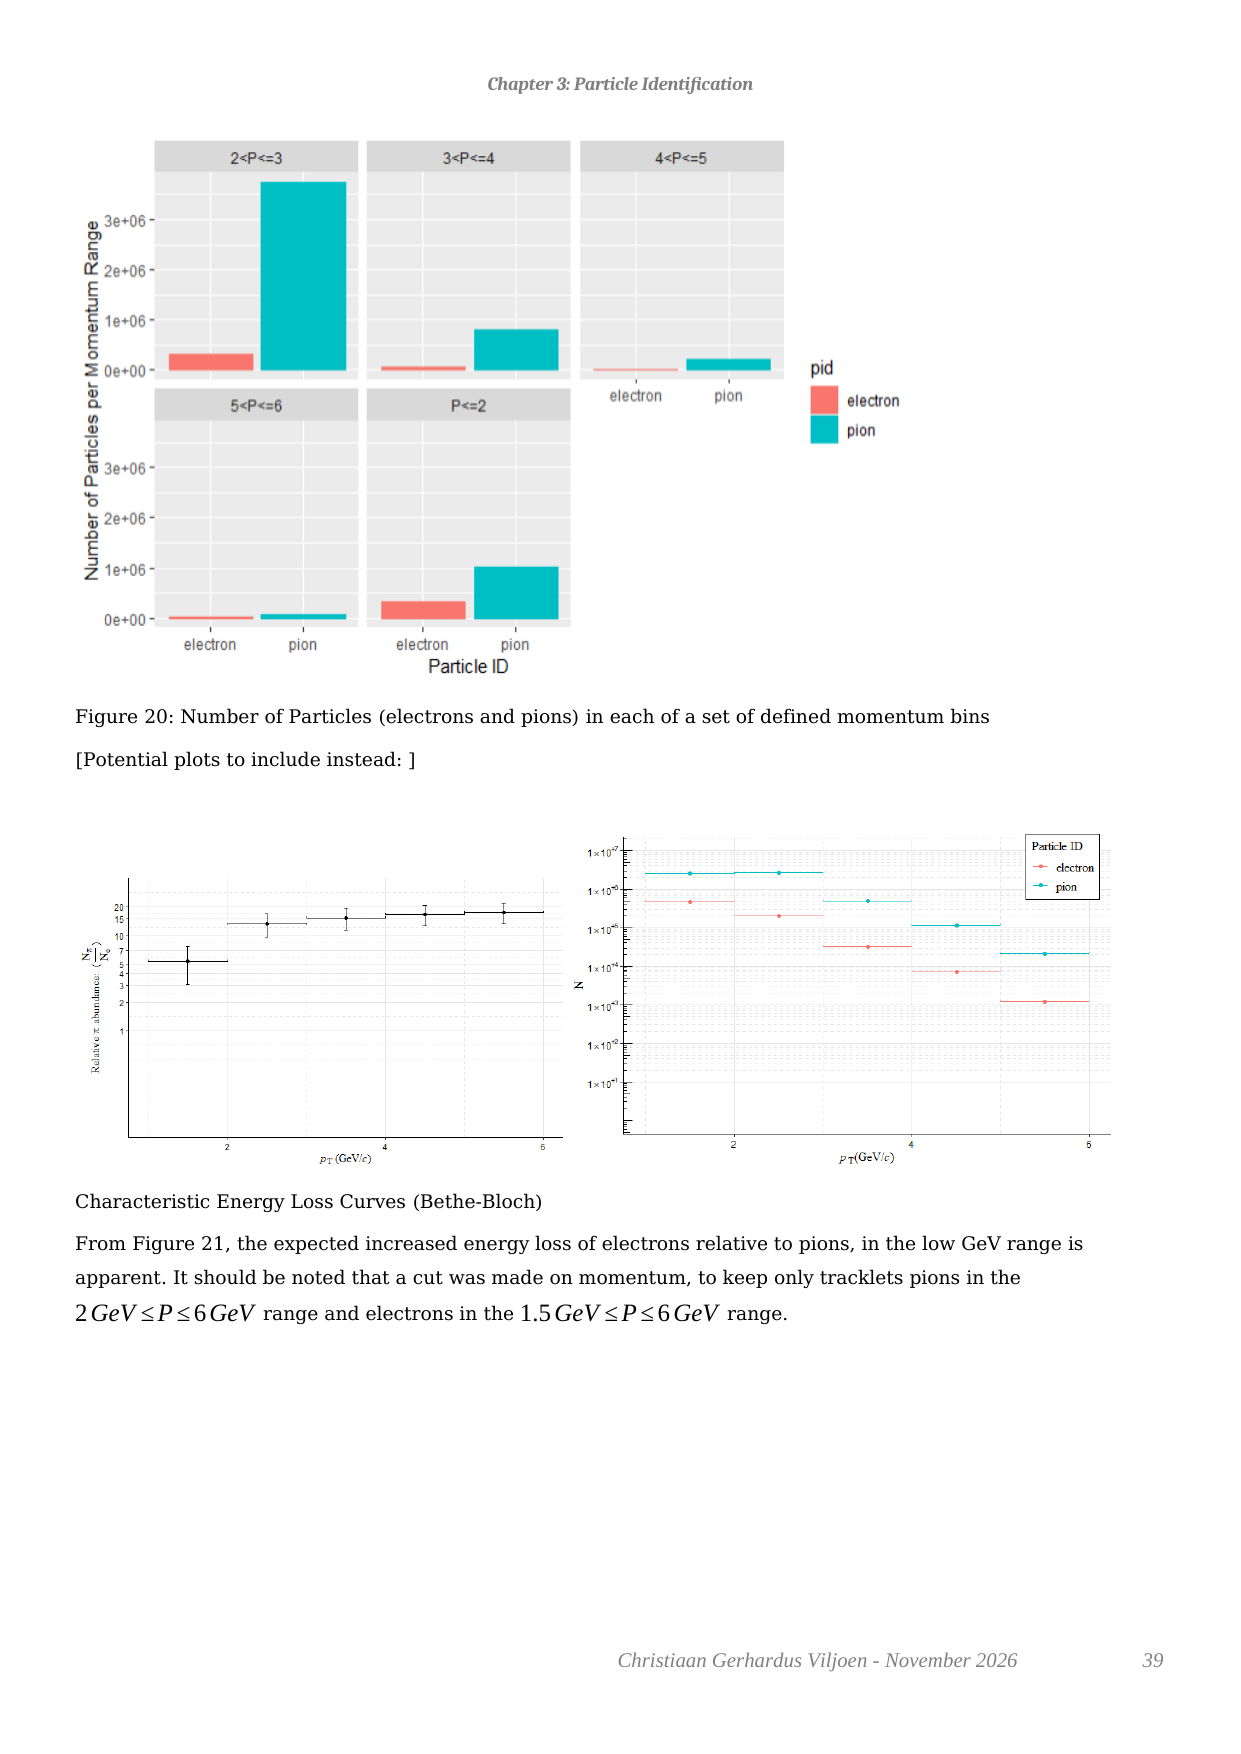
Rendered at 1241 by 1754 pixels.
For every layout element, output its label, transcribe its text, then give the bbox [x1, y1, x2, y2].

text Figure 20: Number of Particles (electrons and pions) in each of a set of defined momentum bins [75, 705, 1165, 728]
text Characteristic Energy Loss Curves (Bethe-Bloch) [75, 1190, 1165, 1212]
picture [75, 831, 1117, 1171]
text From Figure 21, the expected increased energy loss of electrons relative to pions, in the low GeV range is apparent. It should be noted that a cut was made on momentum, to keep only tracklets pions in the range and electrons in the range. [75, 1232, 1165, 1327]
picture [75, 132, 912, 686]
text [Potential plots to include instead: ] [75, 747, 1165, 770]
